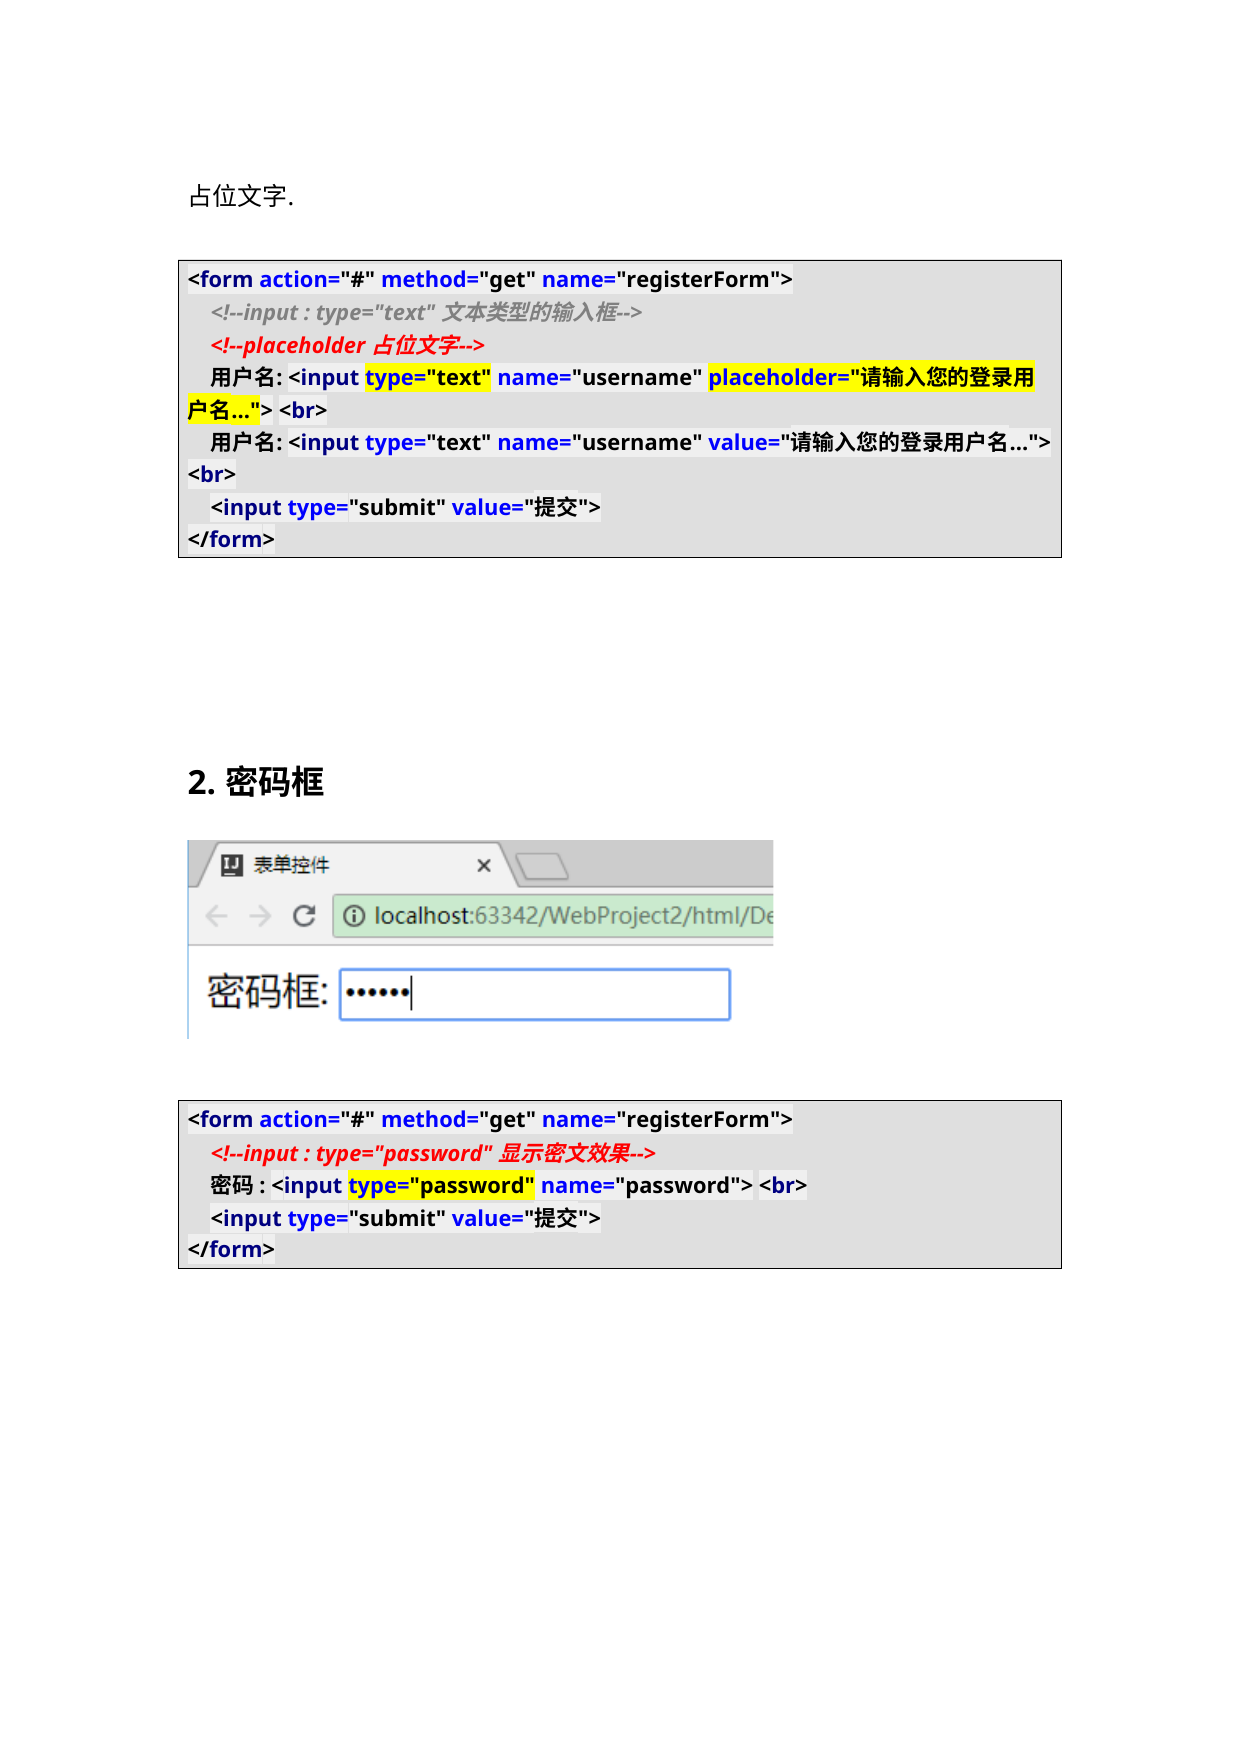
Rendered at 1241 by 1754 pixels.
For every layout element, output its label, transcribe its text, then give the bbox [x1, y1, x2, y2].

picture [187, 840, 774, 1039]
text <form action="#" method="get" name="registerForm"> <!--input : type="password" 显示密文效果--> 密码 : <input type="password" name="password"> <br> <input type="submit" value="提交"> </form> [179, 1101, 1061, 1268]
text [187, 162, 1053, 227]
subtitle 密码框 [187, 748, 1053, 813]
text <form action="#" method="get" name="registerForm"> <!--input : type="text" 文本类型的输入框--> <!--placeholder 占位文字--> 用户名: <input type="text" name="username" placeholder="请输入您的登录用户名..."> <br> 用户名: <input type="text" name="username" value="请输入您的登录用户名..."> <br> <input type="submit" value="提交"> </form> [179, 261, 1061, 557]
